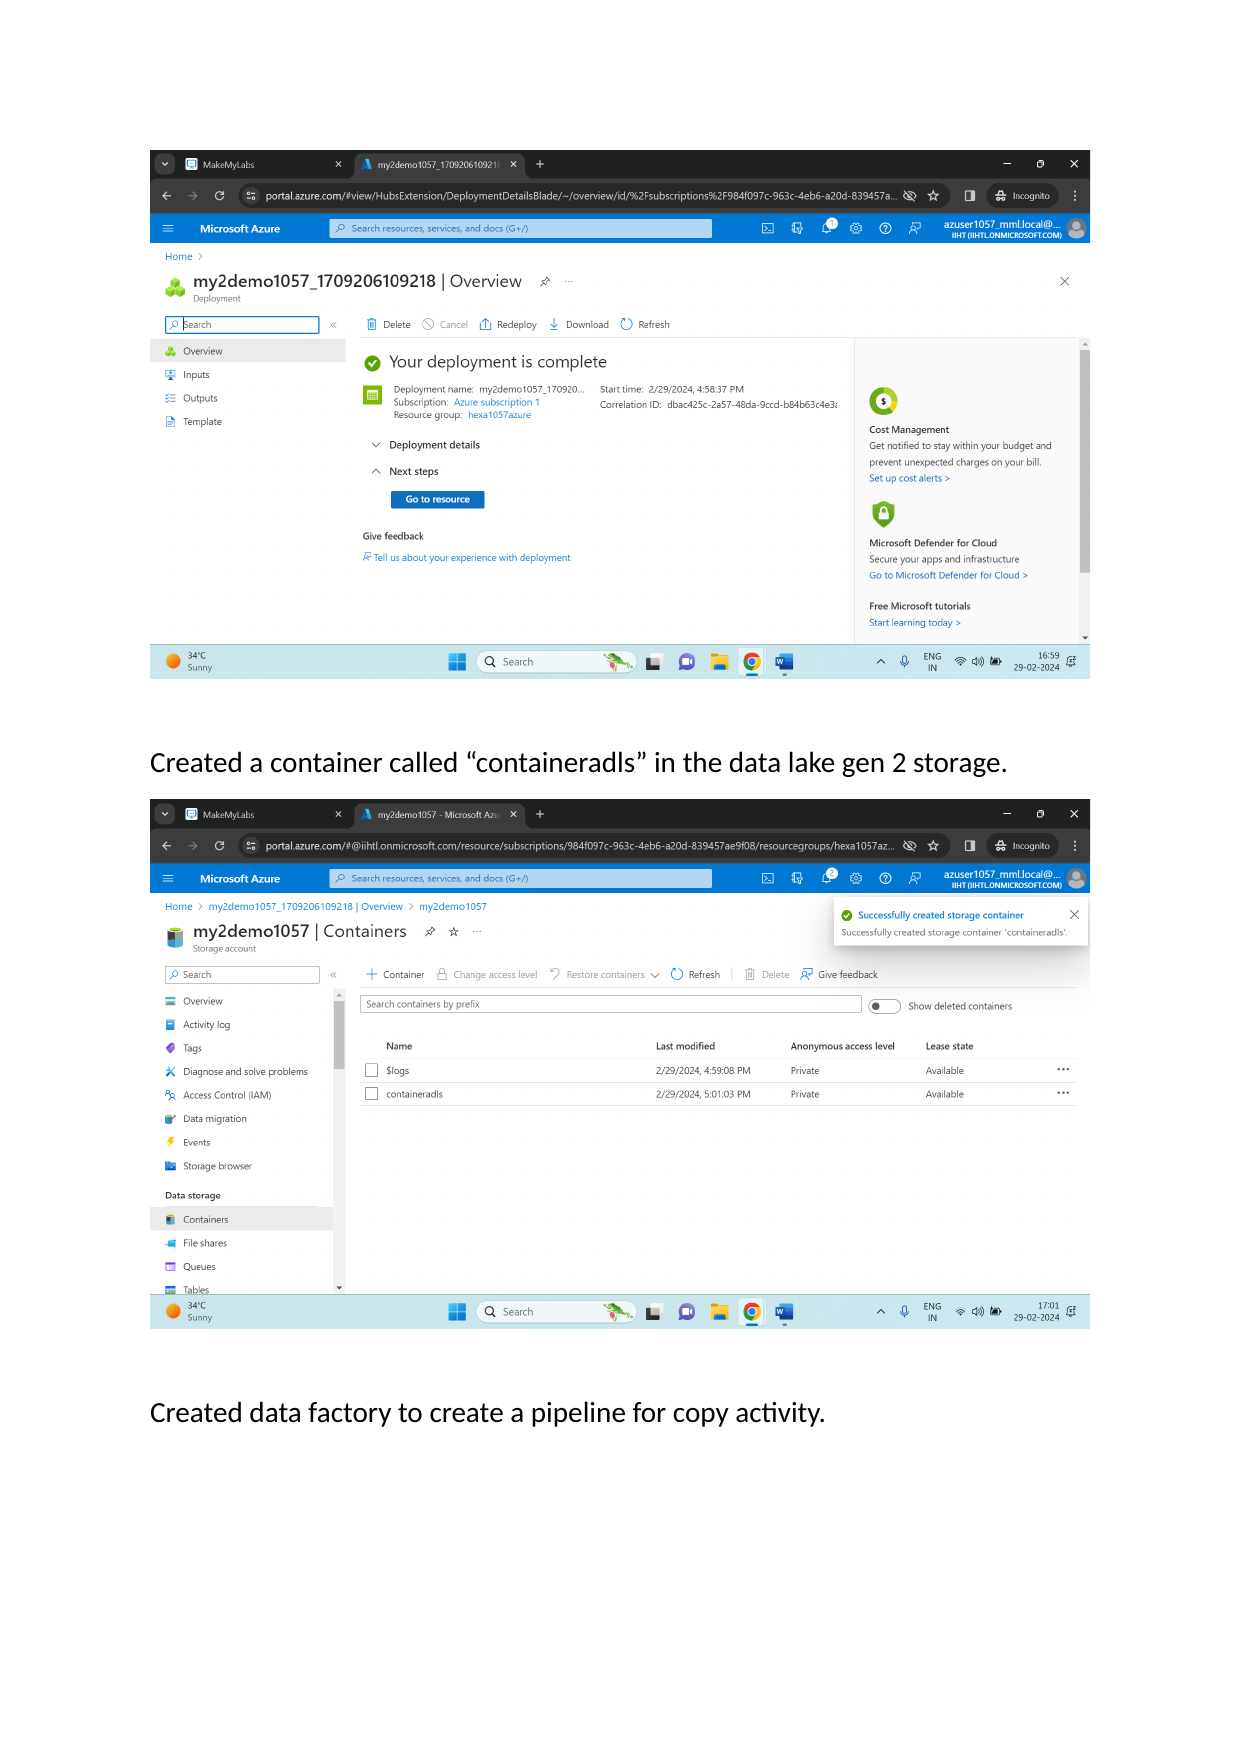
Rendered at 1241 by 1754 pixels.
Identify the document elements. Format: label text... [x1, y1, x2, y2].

text Created a container called “containeradls” in the data lake gen 2 storage. [150, 744, 1090, 780]
text Created data factory to create a pipeline for copy activity. [150, 1394, 1090, 1430]
picture [150, 799, 1091, 1329]
picture [150, 150, 1091, 679]
